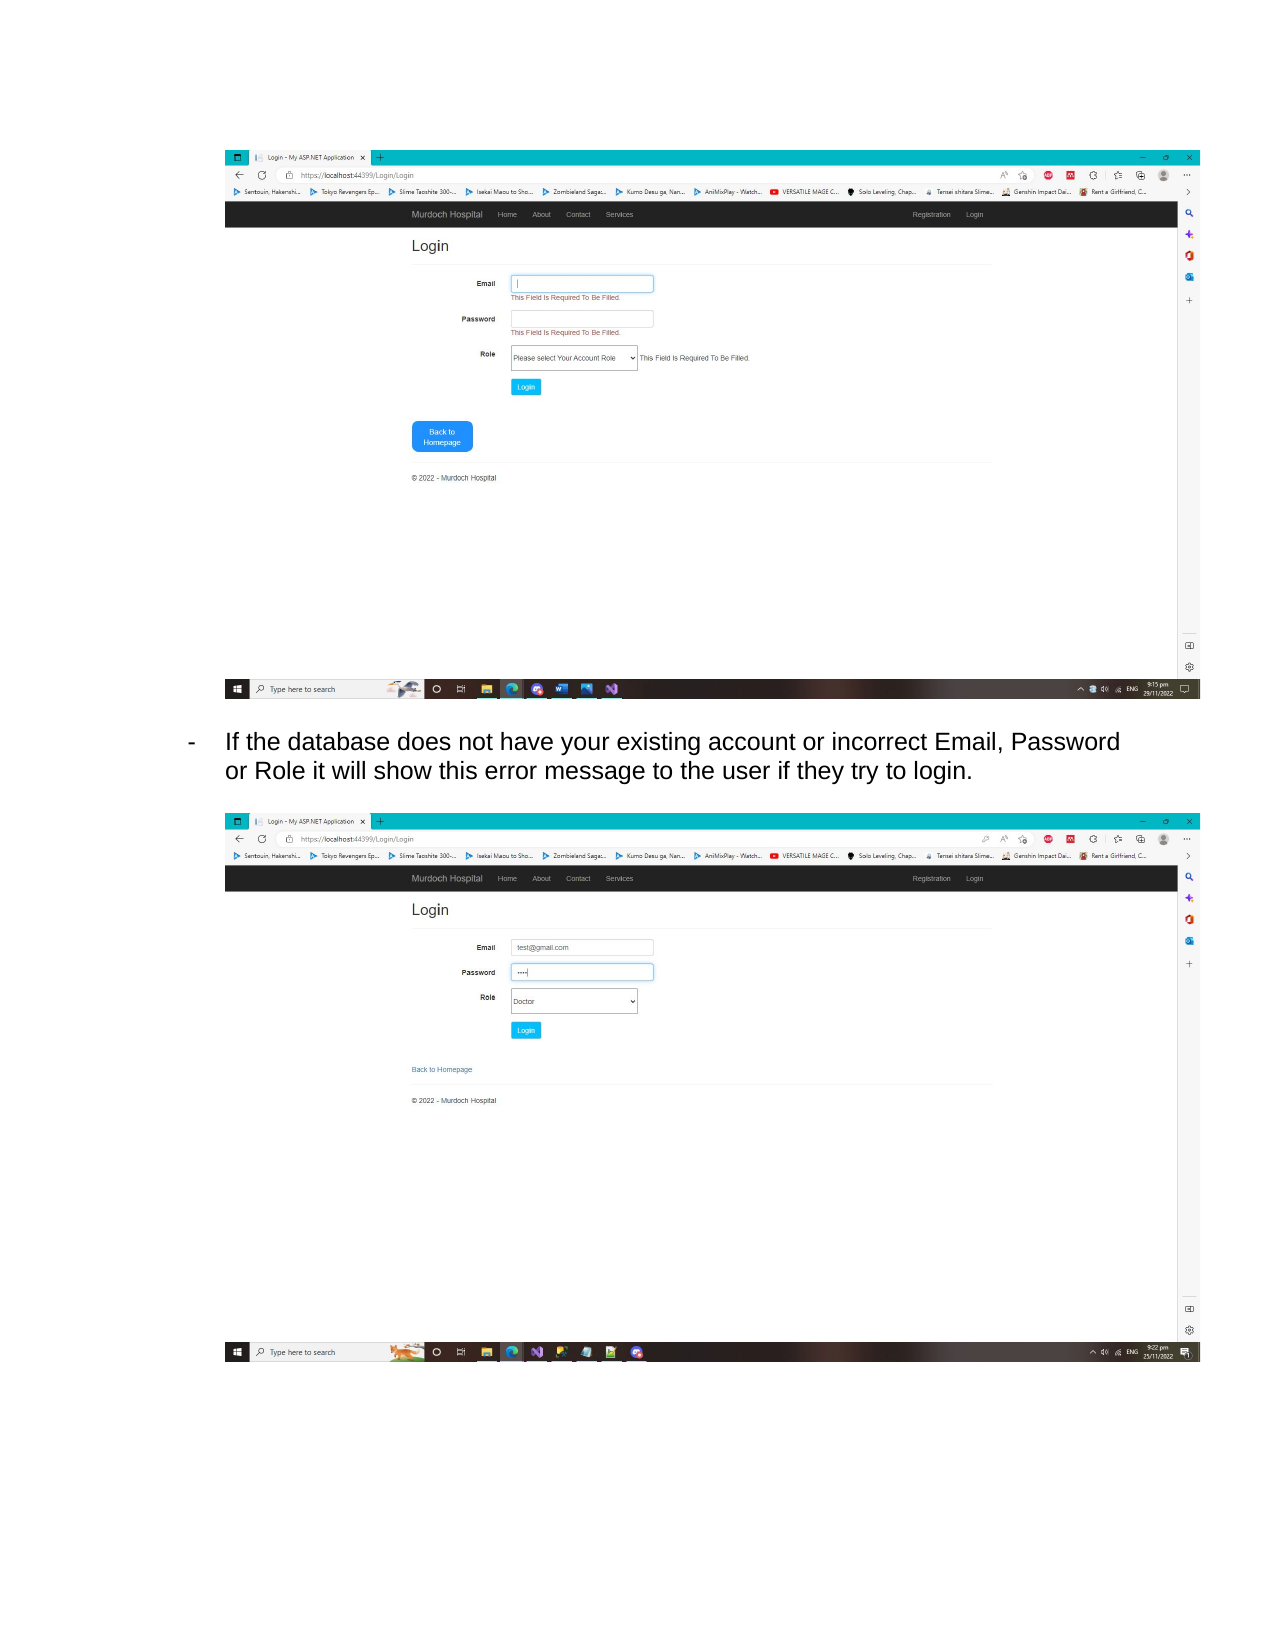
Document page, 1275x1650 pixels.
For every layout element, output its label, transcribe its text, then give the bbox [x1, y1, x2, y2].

picture [225, 813, 1200, 1362]
picture [225, 150, 1200, 699]
list If the database does not have your existing account or incorrect Email, Password or Role it will show this error message to the user if they try to login. [187, 727, 1125, 785]
